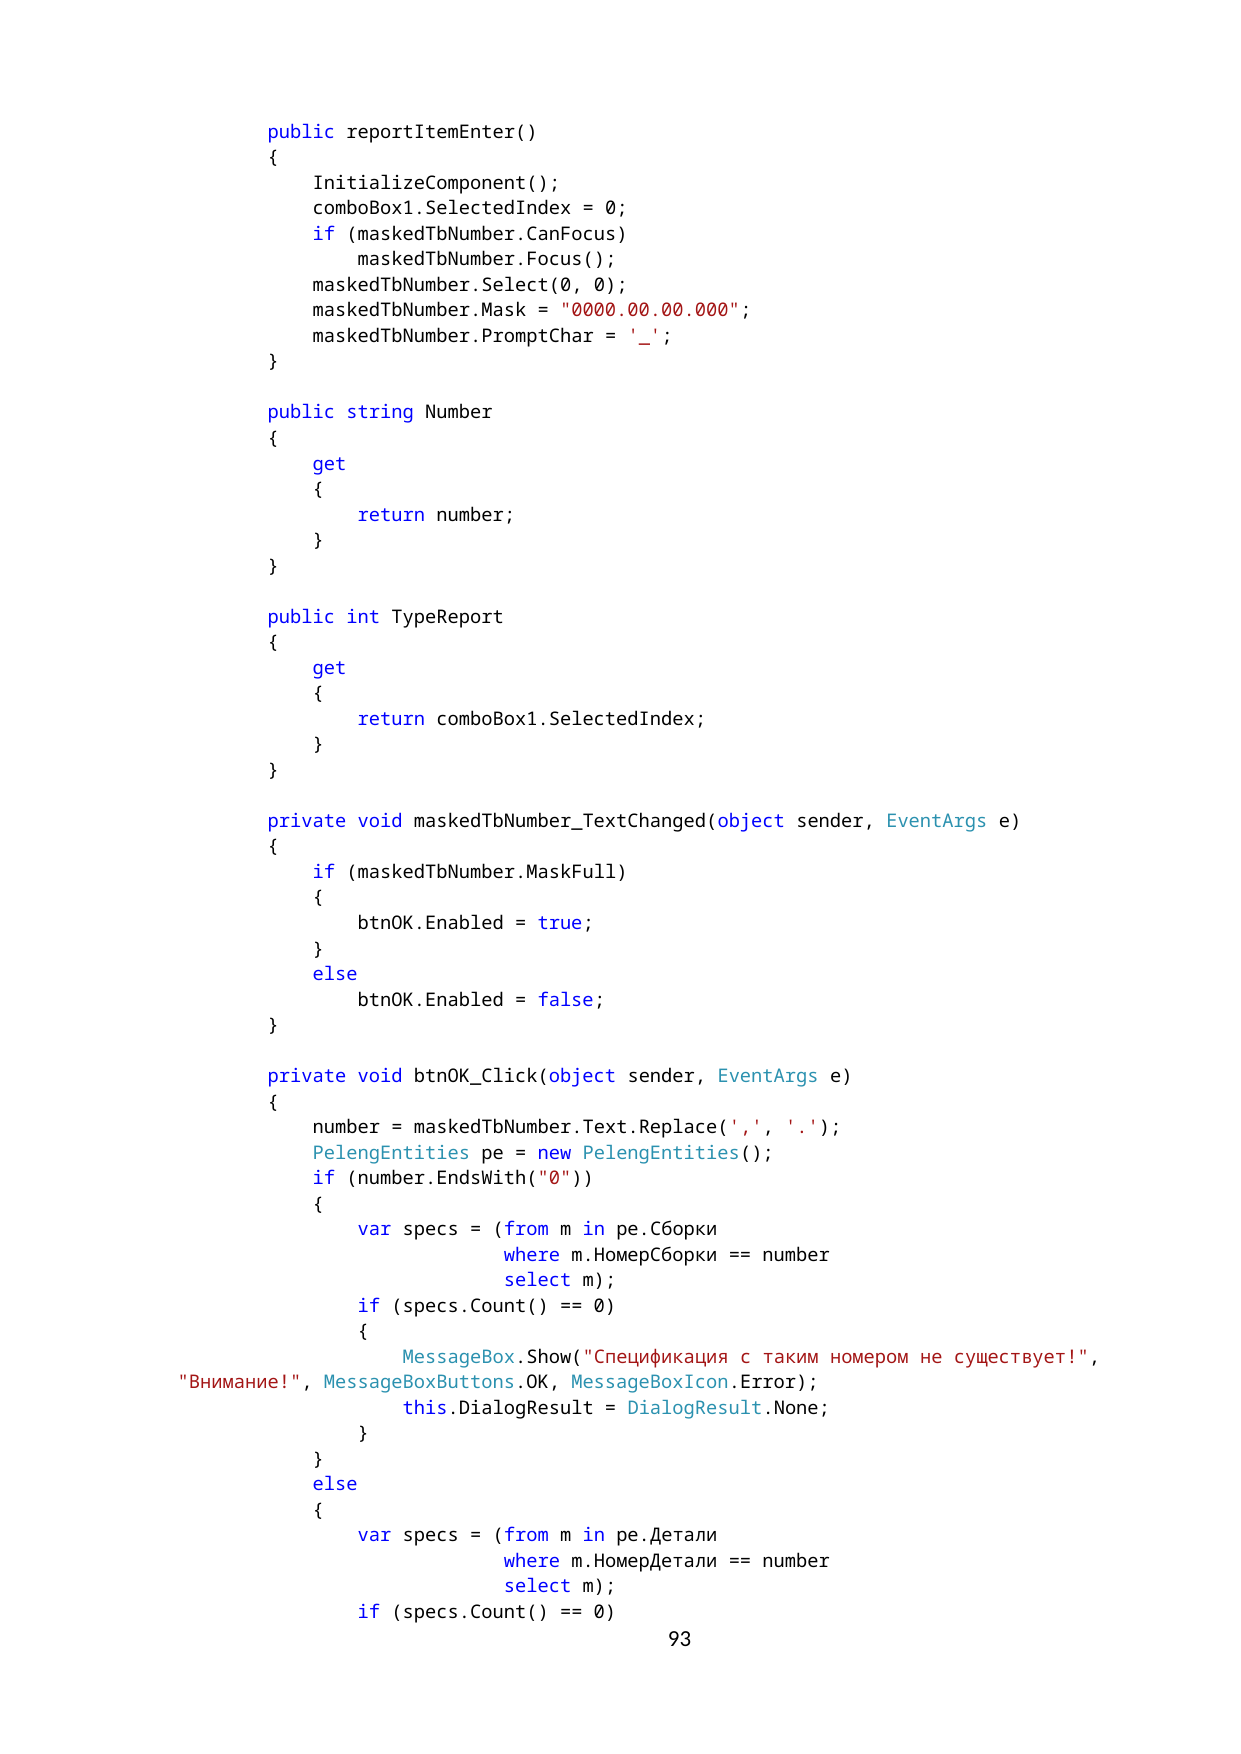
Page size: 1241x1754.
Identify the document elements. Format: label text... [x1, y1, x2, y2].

text var specs = (from m in pe.Сборки [177, 1216, 1181, 1241]
text if (number.EndsWith("0")) [177, 1164, 1181, 1190]
text if (maskedTbNumber.CanFocus) [177, 220, 1181, 246]
text public string Number [177, 399, 1181, 424]
text if (specs.Count() == 0) [177, 1292, 1181, 1318]
text return number; [177, 501, 1181, 526]
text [177, 1343, 1181, 1394]
text select m); [177, 1573, 1181, 1598]
text { [177, 1088, 1181, 1113]
text public reportItemEnter() [177, 118, 1181, 144]
text } [177, 731, 1181, 756]
text } [177, 1420, 1181, 1445]
text { [177, 475, 1181, 501]
text maskedTbNumber.PromptChar = '_'; [177, 322, 1181, 348]
text else [177, 1471, 1181, 1496]
text btnOK.Enabled = false; [177, 986, 1181, 1011]
text PelengEntities pe = new PelengEntities(); [177, 1139, 1181, 1164]
text get [177, 450, 1181, 475]
text } [177, 1011, 1181, 1037]
text { [177, 884, 1181, 909]
text } [177, 348, 1181, 373]
text this.DialogResult = DialogResult.None; [177, 1394, 1181, 1420]
text } [177, 935, 1181, 960]
text var specs = (from m in pe.Детали [177, 1522, 1181, 1547]
text } [177, 552, 1181, 577]
text { [177, 1318, 1181, 1343]
text comboBox1.SelectedIndex = 0; [177, 195, 1181, 220]
text where m.НомерДетали == number [177, 1547, 1181, 1573]
text if (maskedTbNumber.MaskFull) [177, 858, 1181, 884]
text { [177, 1190, 1181, 1216]
text maskedTbNumber.Mask = "0000.00.00.000"; [177, 297, 1181, 322]
text number = maskedTbNumber.Text.Replace(',', '.'); [177, 1113, 1181, 1139]
text else [177, 960, 1181, 986]
text private void btnOK_Click(object sender, EventArgs e) [177, 1062, 1181, 1088]
text { [177, 833, 1181, 858]
text maskedTbNumber.Focus(); [177, 246, 1181, 271]
text return comboBox1.SelectedIndex; [177, 705, 1181, 731]
text } [177, 526, 1181, 552]
text where m.НомерСборки == number [177, 1241, 1181, 1267]
text maskedTbNumber.Select(0, 0); [177, 271, 1181, 297]
text } [177, 756, 1181, 782]
text if (specs.Count() == 0) [177, 1598, 1181, 1624]
text { [177, 144, 1181, 169]
text get [177, 654, 1181, 679]
text InitializeComponent(); [177, 169, 1181, 195]
text select m); [177, 1267, 1181, 1292]
text btnOK.Enabled = true; [177, 909, 1181, 935]
text } [177, 1445, 1181, 1471]
text private void maskedTbNumber_TextChanged(object sender, EventArgs e) [177, 807, 1181, 833]
text { [177, 679, 1181, 705]
text public int TypeReport [177, 603, 1181, 628]
text { [177, 424, 1181, 450]
text { [177, 628, 1181, 654]
text { [177, 1496, 1181, 1522]
